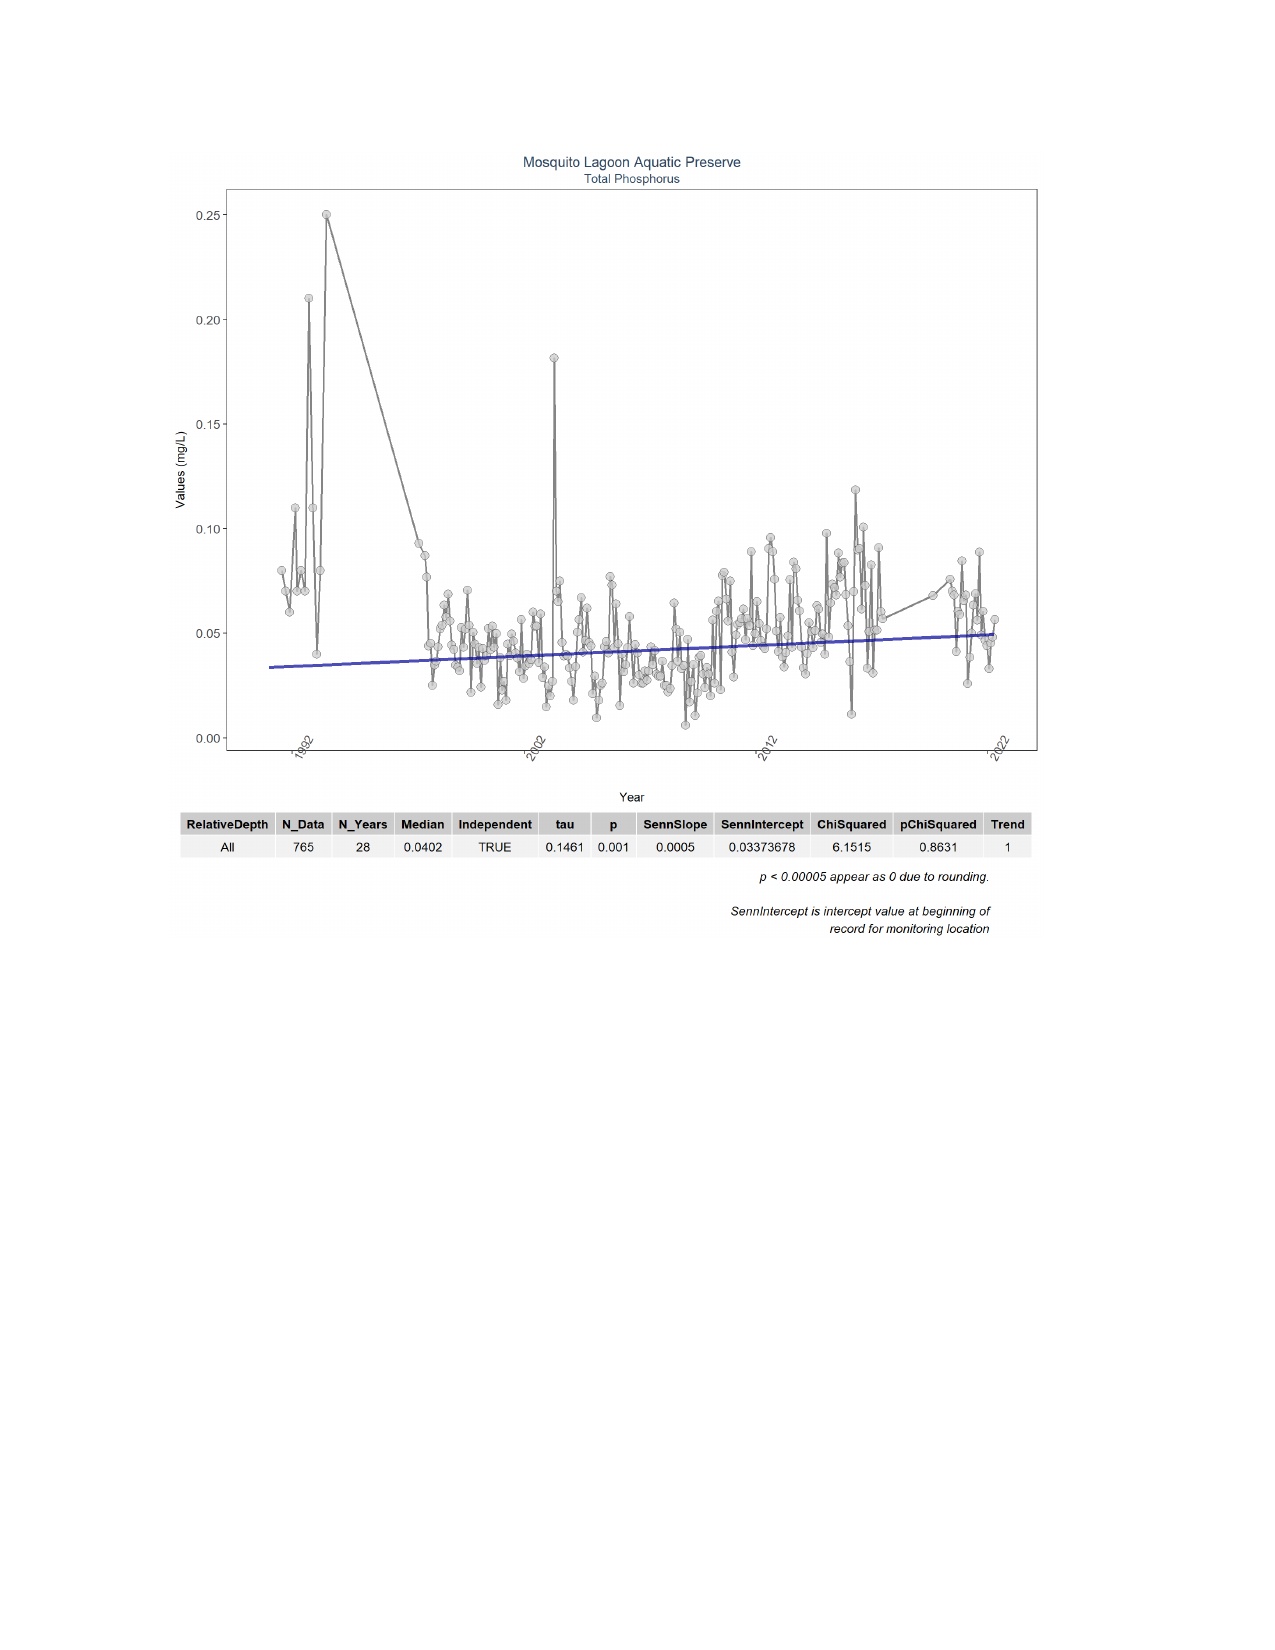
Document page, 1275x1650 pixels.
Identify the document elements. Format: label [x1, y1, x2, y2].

picture [168, 150, 1044, 938]
